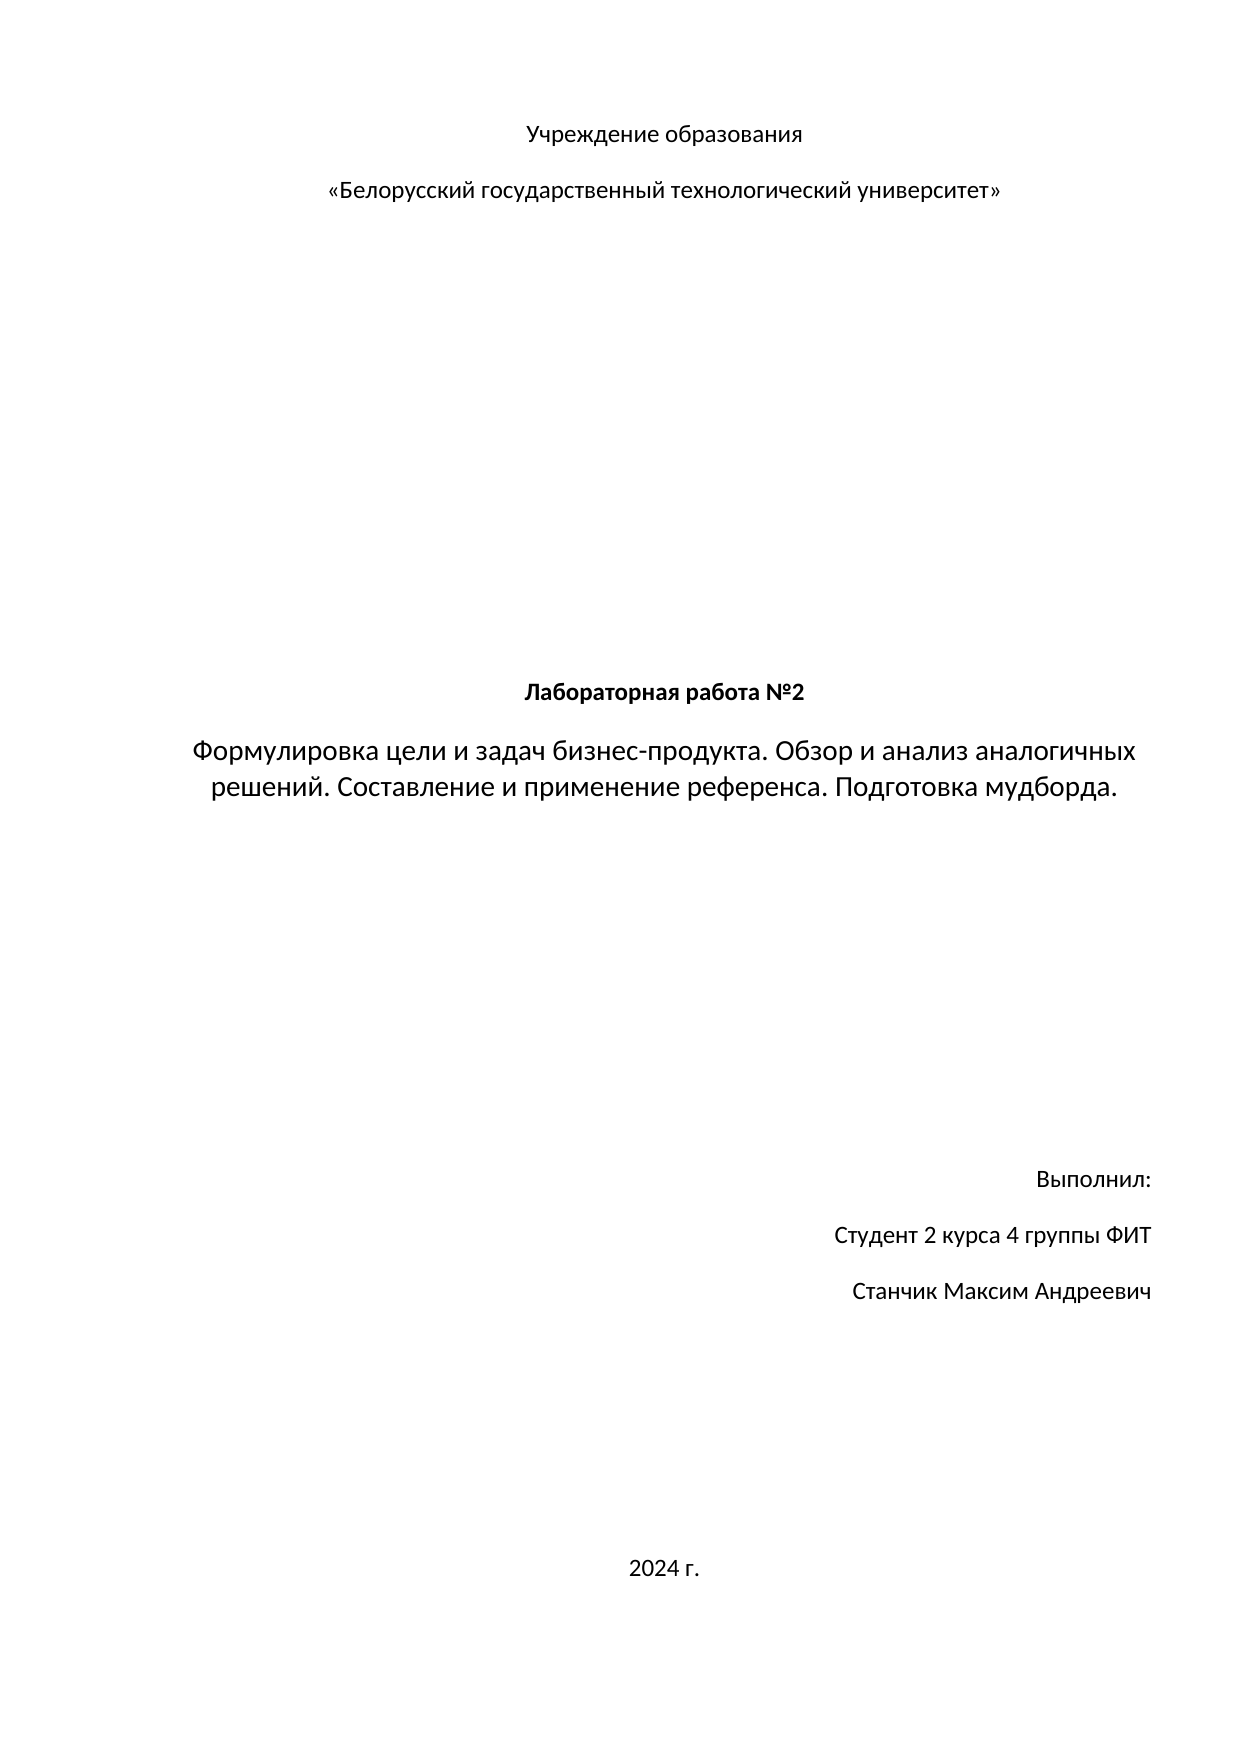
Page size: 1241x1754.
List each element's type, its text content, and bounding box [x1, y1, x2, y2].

text 2024 г. [177, 1552, 1152, 1582]
text Формулировка цели и задач бизнес-продукта. Обзор и анализ аналогичных решений. Составление и применение референса. Подготовка мудборда. [177, 732, 1152, 803]
text Студент 2 курса 4 группы ФИТ [177, 1219, 1152, 1250]
text Учреждение образования [177, 118, 1152, 149]
text Лабораторная работа №2 [177, 676, 1152, 707]
text «Белорусский государственный технологический университет» [177, 174, 1152, 204]
text Выполнил: [177, 1163, 1152, 1194]
text Станчик Максим Андреевич [177, 1275, 1152, 1306]
